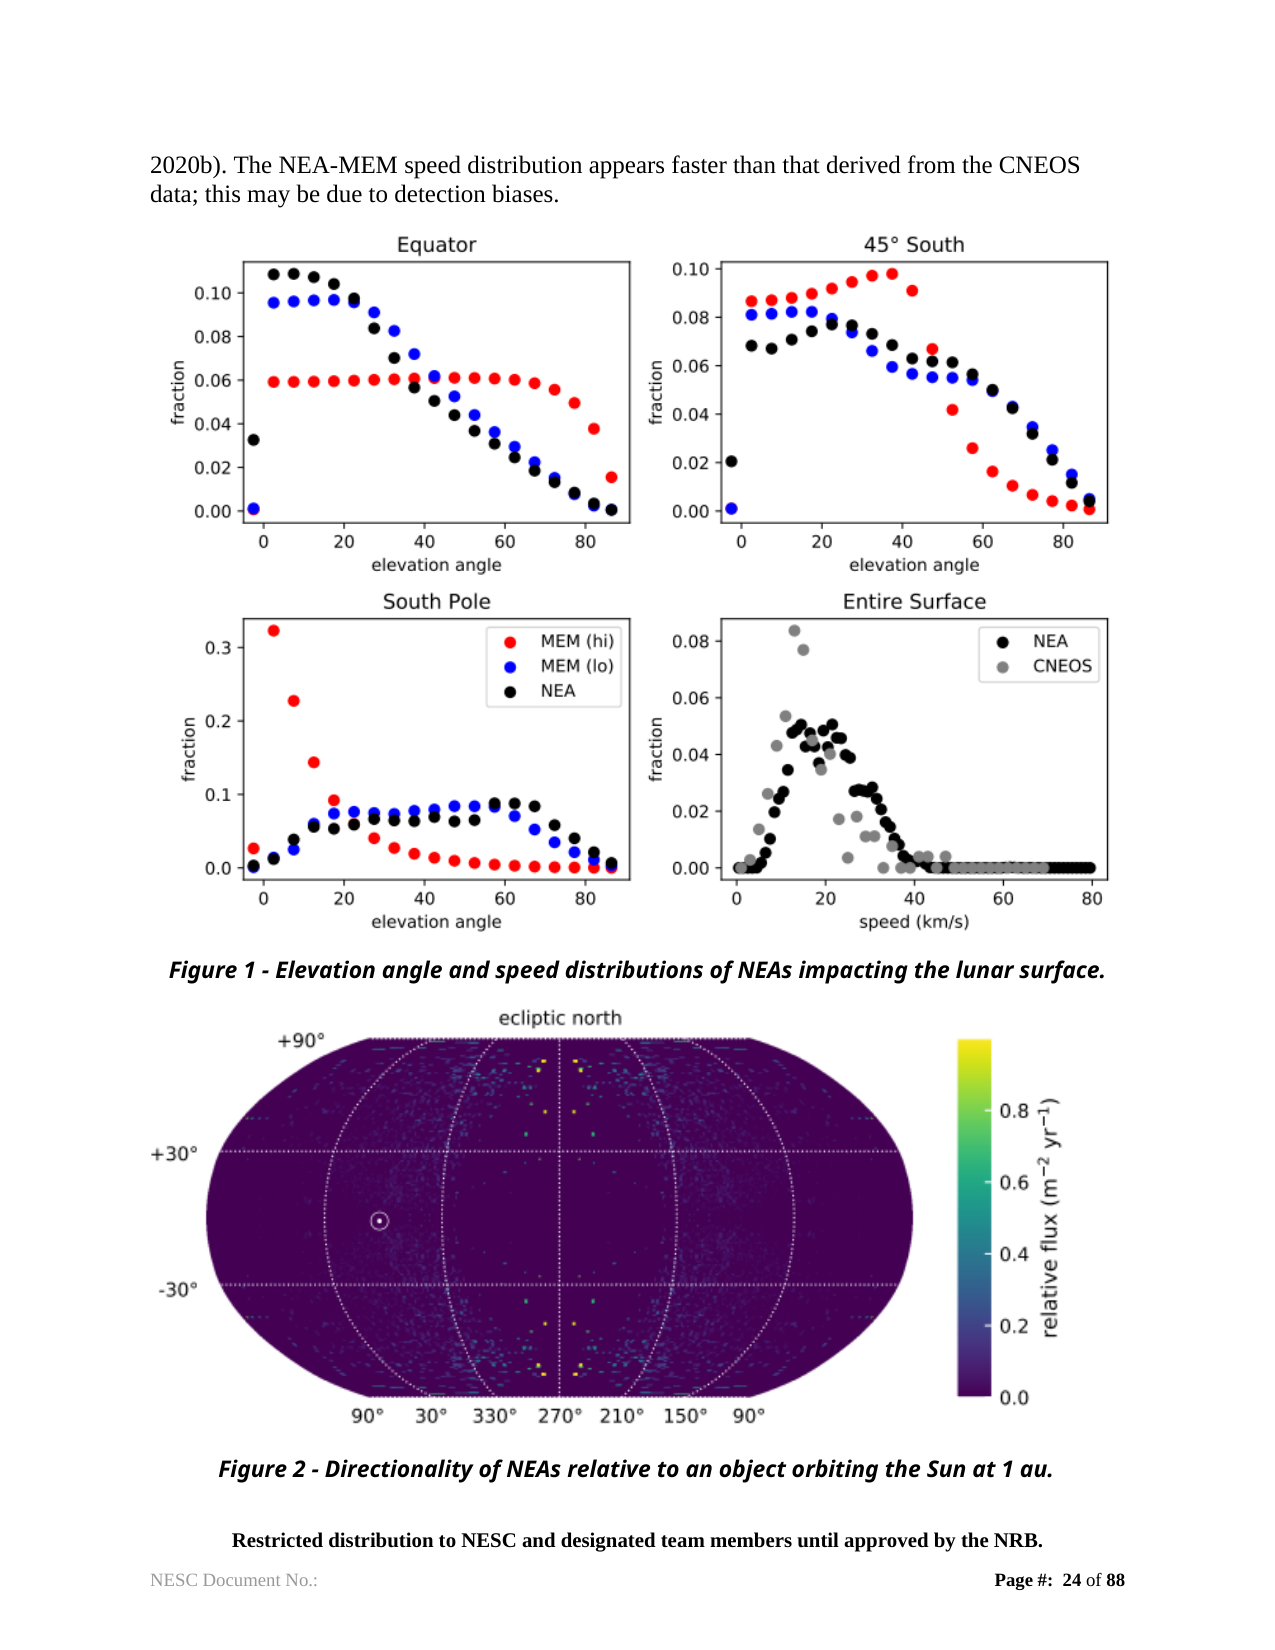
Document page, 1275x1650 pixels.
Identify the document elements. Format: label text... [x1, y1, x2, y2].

text Figure 2 - Directionality of NEAs relative to an object orbiting the Sun at 1 au. [150, 1452, 1125, 1484]
text Figure 1 - Elevation angle and speed distributions of NEAs impacting the lunar surface. [150, 954, 1125, 985]
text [150, 150, 1125, 207]
